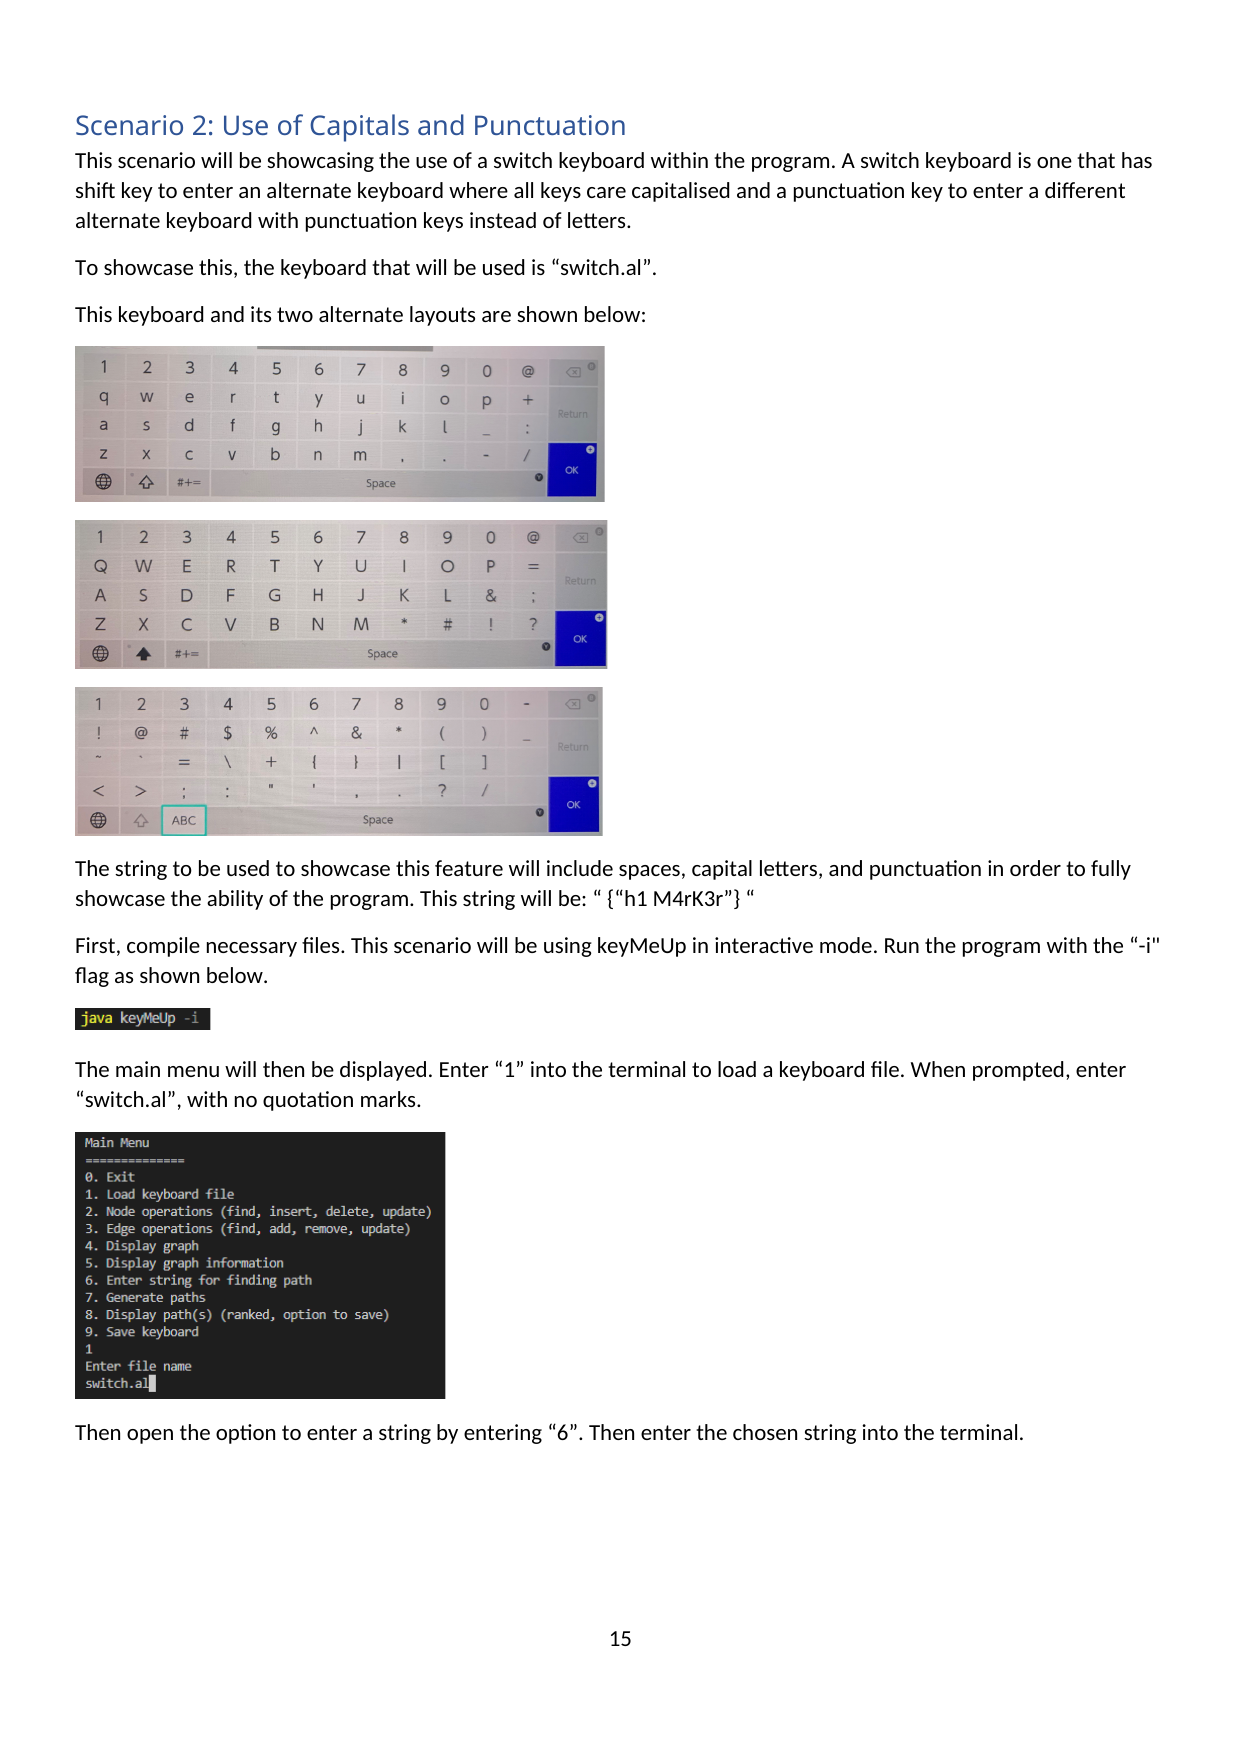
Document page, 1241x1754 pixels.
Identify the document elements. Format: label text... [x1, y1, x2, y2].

text To showcase this, the keyboard that will be used is “switch.al”. [75, 253, 1165, 281]
text This scenario will be showcasing the use of a switch keyboard within the program. A switch keyboard is one that has shift key to enter an alternate keyboard where all keys care capitalised and a punctuation key to enter a different alternate keyboard with punctuation keys instead of letters. [75, 146, 1165, 234]
text This keyboard and its two alternate layouts are shown below: [75, 300, 1165, 328]
picture [75, 346, 605, 502]
subtitle Scenario 2: Use of Capitals and Punctuation [75, 106, 1165, 143]
text The main menu will then be displayed. Enter “1” into the terminal to load a keyboard file. When prompted, enter “switch.al”, with no quotation marks. [75, 1055, 1165, 1113]
picture [75, 520, 608, 669]
picture [75, 687, 603, 836]
text The string to be used to showcase this feature will include spaces, capital letters, and punctuation in order to fully showcase the ability of the program. This string will be: “ {“h1 M4rK3r”} “ [75, 854, 1165, 912]
picture [75, 1132, 446, 1399]
text Then open the option to enter a string by entering “6”. Then enter the chosen string into the terminal. [75, 1418, 1165, 1446]
text First, compile necessary files. This scenario will be using keyMeUp in interactive mode. Run the program with the “-i" flag as shown below. [75, 931, 1165, 989]
picture [75, 1008, 211, 1030]
